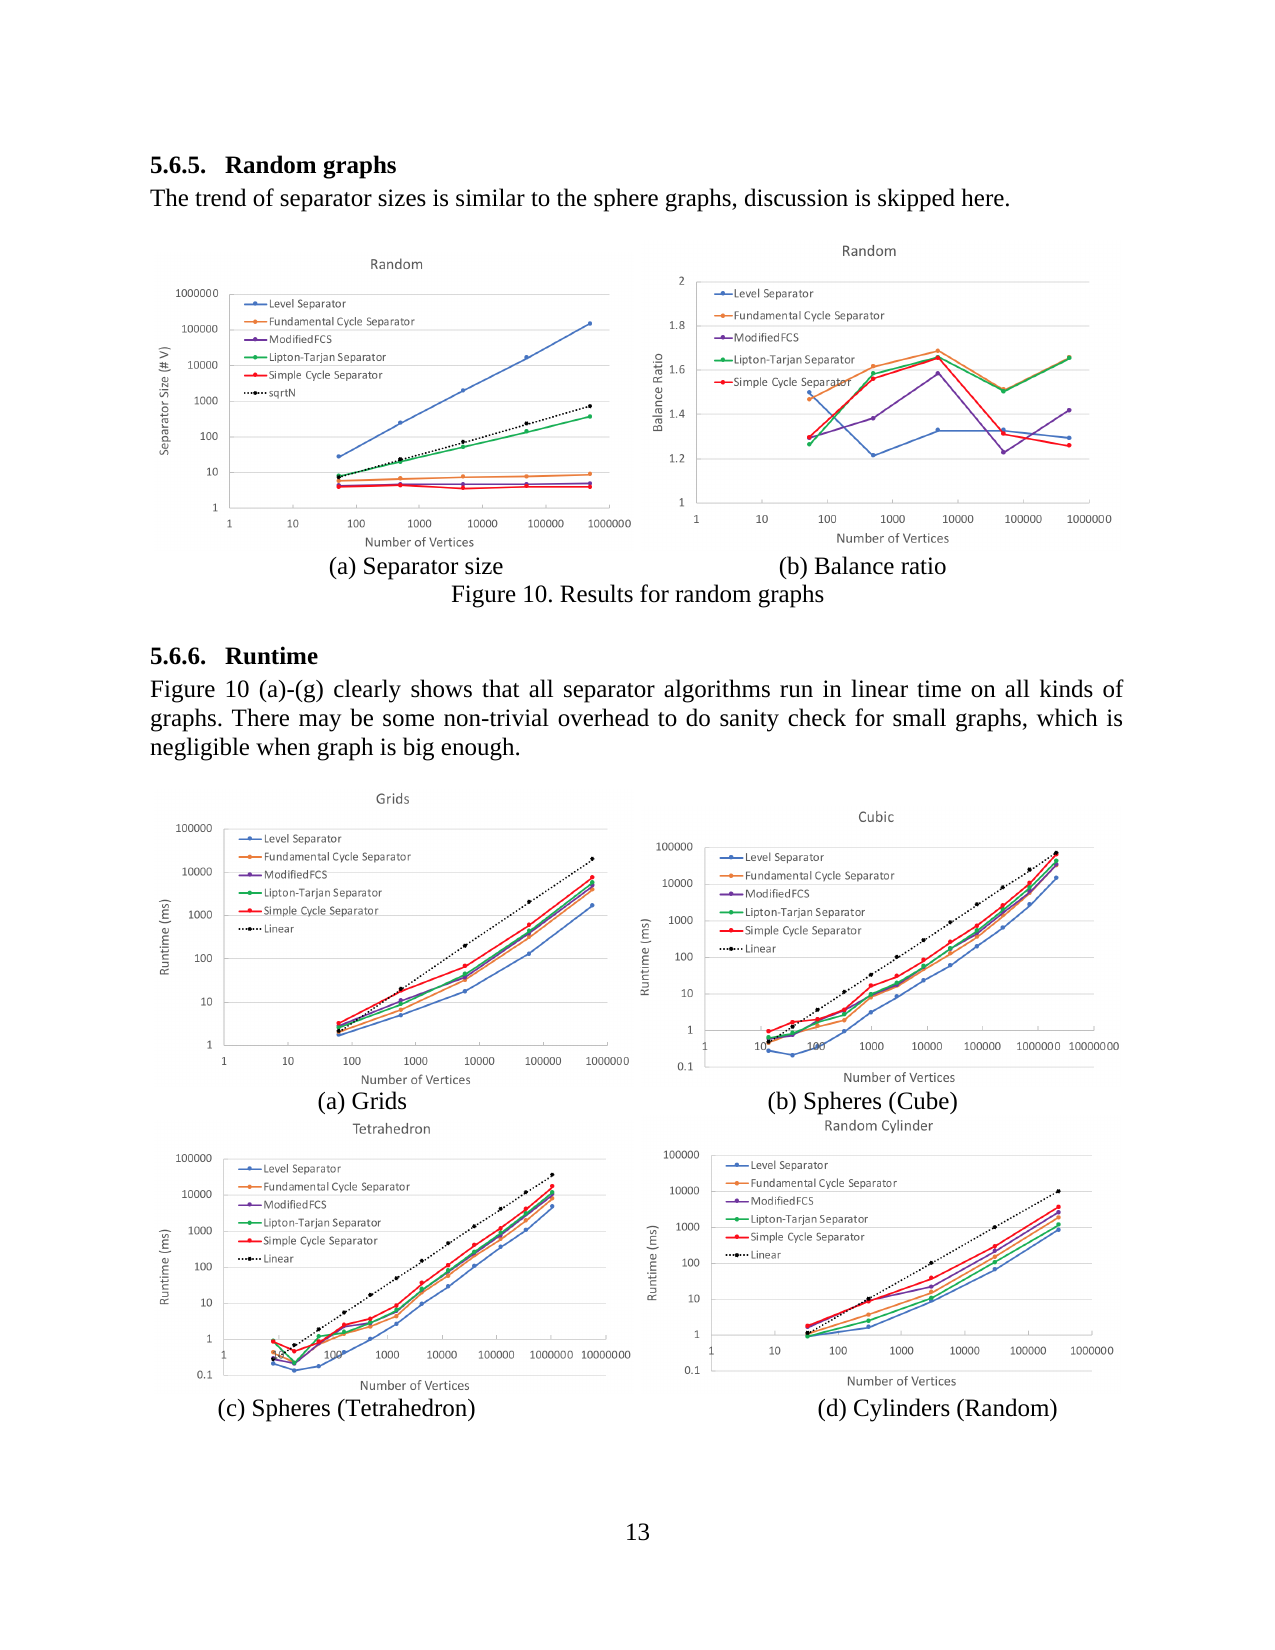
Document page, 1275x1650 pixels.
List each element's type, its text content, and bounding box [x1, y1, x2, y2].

text (a) Grids (b) Spheres (Cube) [150, 1086, 1125, 1115]
picture [640, 1115, 1121, 1394]
text Figure 10 (a)-(g) clearly shows that all separator algorithms run in linear time on all kinds of graphs. There may be some non-trivial overhead to do sanity check for small graphs, which is negligible when graph is big enough. [150, 674, 1125, 760]
text (a) Separator size (b) Balance ratio [150, 551, 1125, 579]
picture [640, 240, 1121, 551]
text The trend of separator sizes is similar to the sphere graphs, discussion is skipped here. [150, 183, 1125, 212]
picture [154, 1120, 635, 1394]
text Figure 10. Results for random graphs [150, 579, 1125, 608]
picture [154, 789, 635, 1087]
subtitle Random graphs [150, 150, 1125, 179]
text (c) Spheres (Tetrahedron) (d) Cylinders (Random) [150, 1393, 1125, 1422]
subtitle Runtime [150, 641, 1125, 670]
picture [640, 806, 1121, 1087]
picture [154, 252, 635, 551]
